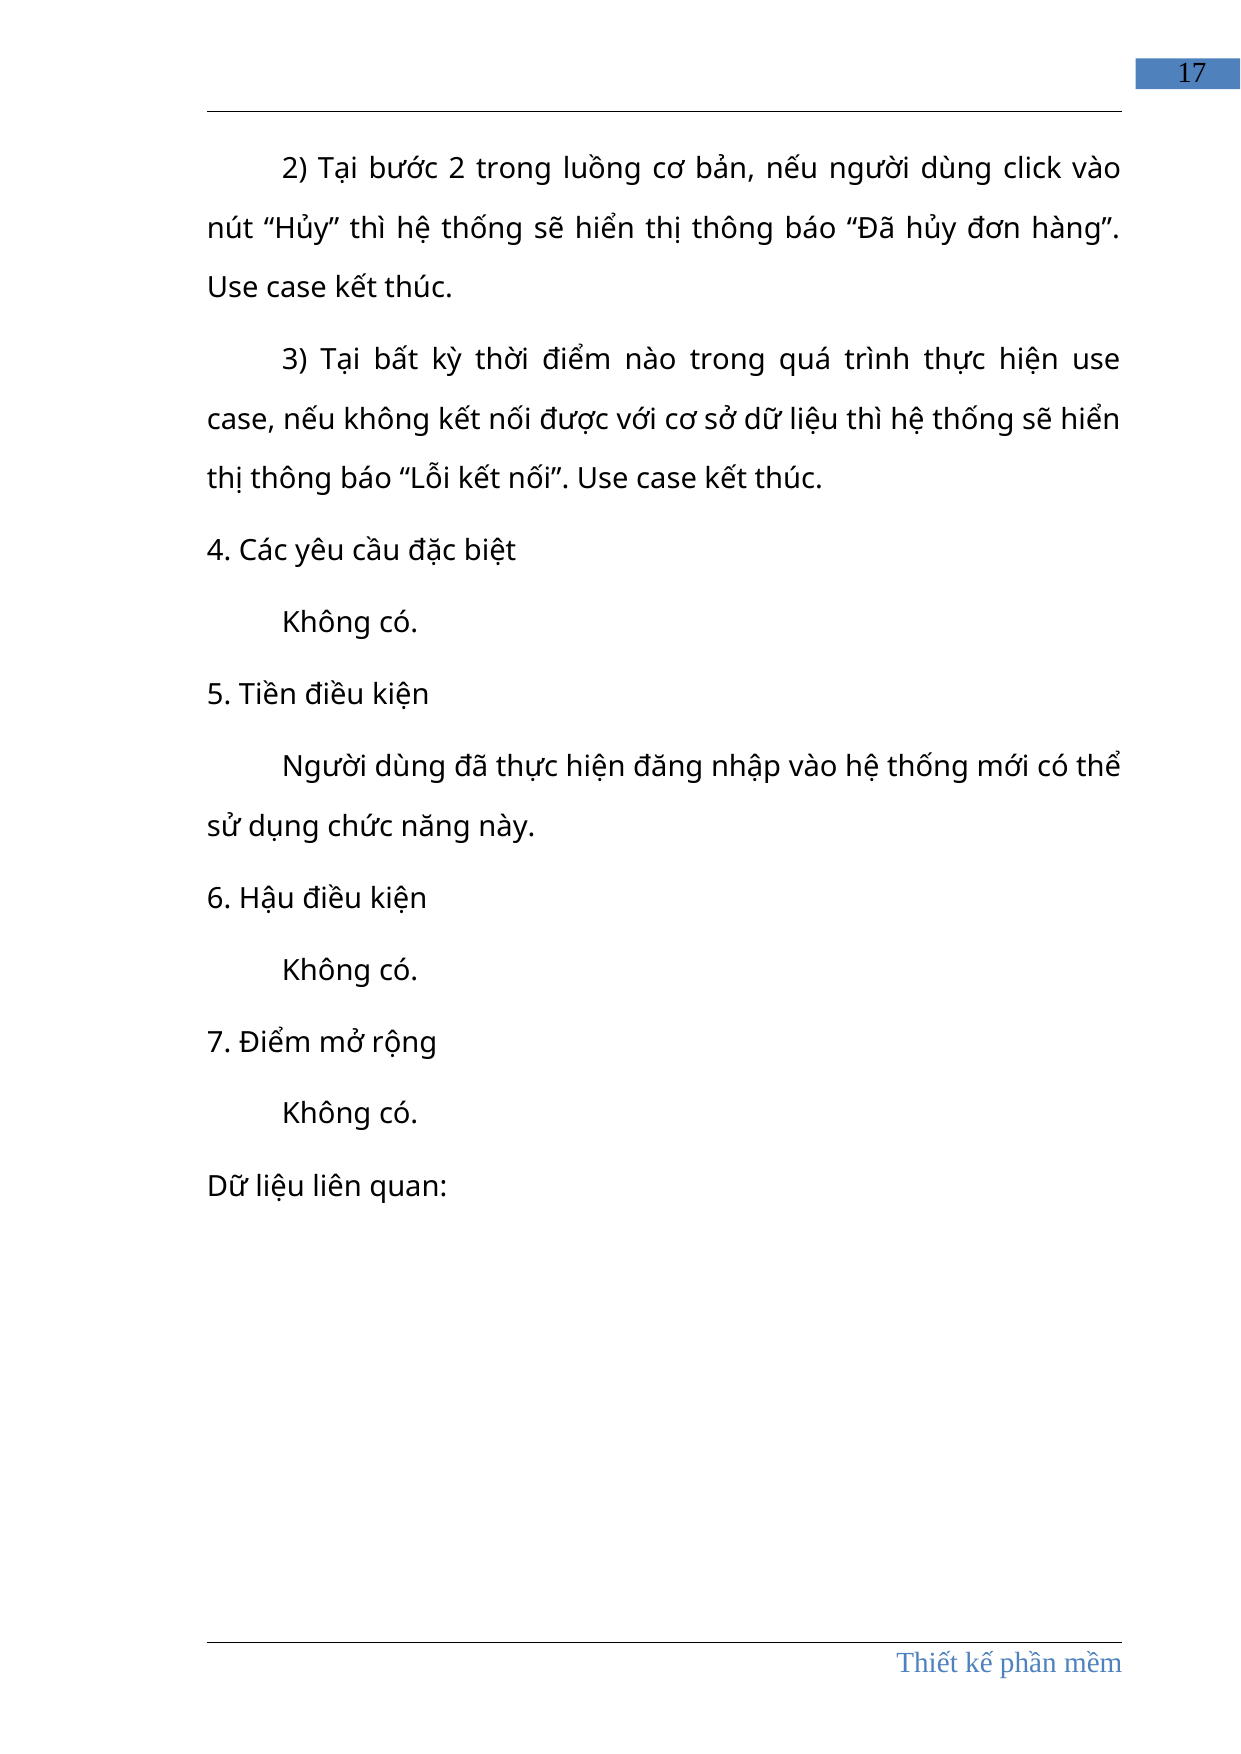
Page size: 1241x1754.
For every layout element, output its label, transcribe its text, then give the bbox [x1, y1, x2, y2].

text 6. Hậu điều kiện [207, 877, 1122, 917]
text 7. Điểm mở rộng [207, 1021, 1122, 1061]
text Không có. [207, 1093, 1122, 1132]
text Không có. [207, 601, 1122, 641]
text Người dùng đã thực hiện đăng nhập vào hệ thống mới có thể sử dụng chức năng này. [207, 745, 1122, 844]
text 3) Tại bất kỳ thời điểm nào trong quá trình thực hiện use case, nếu không kết nối được với cơ sở dữ liệu thì hệ thống sẽ hiển thị thông báo “Lỗi kết nối”. Use case kết thúc. [207, 338, 1122, 497]
text Không có. [207, 949, 1122, 988]
text 5. Tiền điều kiện [207, 673, 1122, 713]
text 4. Các yêu cầu đặc biệt [207, 529, 1122, 569]
text Dữ liệu liên quan: [207, 1165, 1122, 1204]
text 2) Tại bước 2 trong luồng cơ bản, nếu người dùng click vào nút “Hủy” thì hệ thống sẽ hiển thị thông báo “Đã hủy đơn hàng”. Use case kết thúc. [207, 148, 1122, 306]
